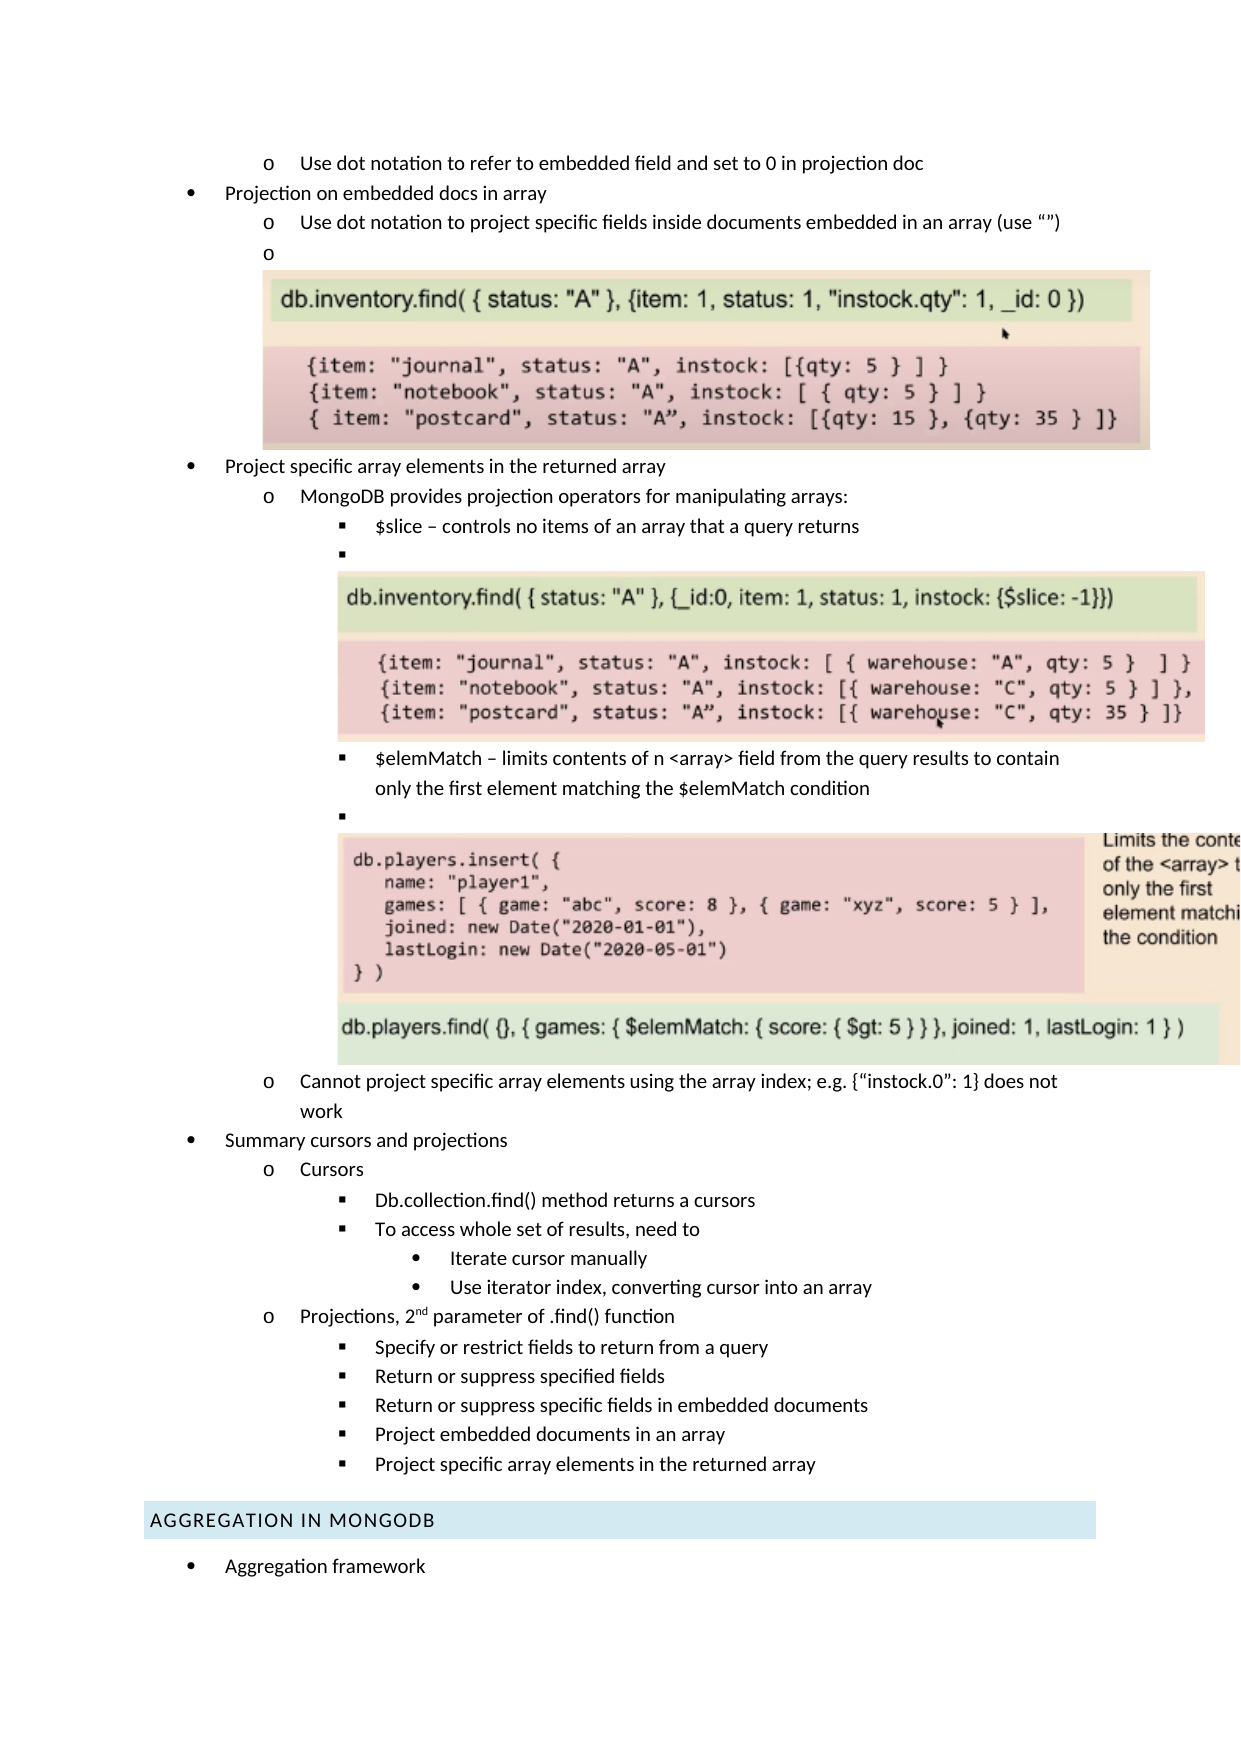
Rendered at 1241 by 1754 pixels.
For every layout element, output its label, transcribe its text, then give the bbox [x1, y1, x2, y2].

list MongoDB provides projection operators for manipulating arrays: [262, 483, 1090, 509]
list Project specific array elements in the returned array [337, 1451, 1090, 1476]
list Projections, 2nd parameter of .find() function [262, 1304, 1090, 1330]
list Summary cursors and projections [187, 1127, 1090, 1153]
list Use dot notation to refer to embedded field and set to 0 in projection doc [262, 150, 1090, 176]
list Use iterator index, converting cursor into an array [412, 1274, 1090, 1300]
list To access whole set of results, need to [337, 1216, 1090, 1242]
list $slice – controls no items of an array that a query returns [337, 513, 1090, 539]
list Return or suppress specified fields [337, 1363, 1090, 1389]
list Cursors [262, 1157, 1090, 1183]
picture [337, 833, 1241, 1065]
list Specify or restrict fields to return from a query [337, 1334, 1090, 1359]
picture [262, 270, 1150, 450]
list Project embedded documents in an array [337, 1422, 1090, 1447]
list Use dot notation to project specific fields inside documents embedded in an array (use “”) [262, 209, 1090, 236]
subtitle Aggregation in MongoDB [150, 1507, 1090, 1532]
list $elemMatch – limits contents of n <array> field from the query results to contain only the first element matching the $elemMatch condition [337, 746, 1090, 800]
list Aggregation framework [187, 1553, 1090, 1578]
picture [337, 571, 1205, 742]
list Cannot project specific array elements using the array index; e.g. {“instock.0”: 1} does not work [262, 1068, 1090, 1124]
list Project specific array elements in the returned array [187, 454, 1090, 479]
list Projection on embedded docs in array [187, 180, 1090, 206]
list Return or suppress specific fields in embedded documents [337, 1392, 1090, 1418]
list Db.collection.find() method returns a cursors [337, 1187, 1090, 1212]
list Iterate cursor manually [412, 1245, 1090, 1271]
